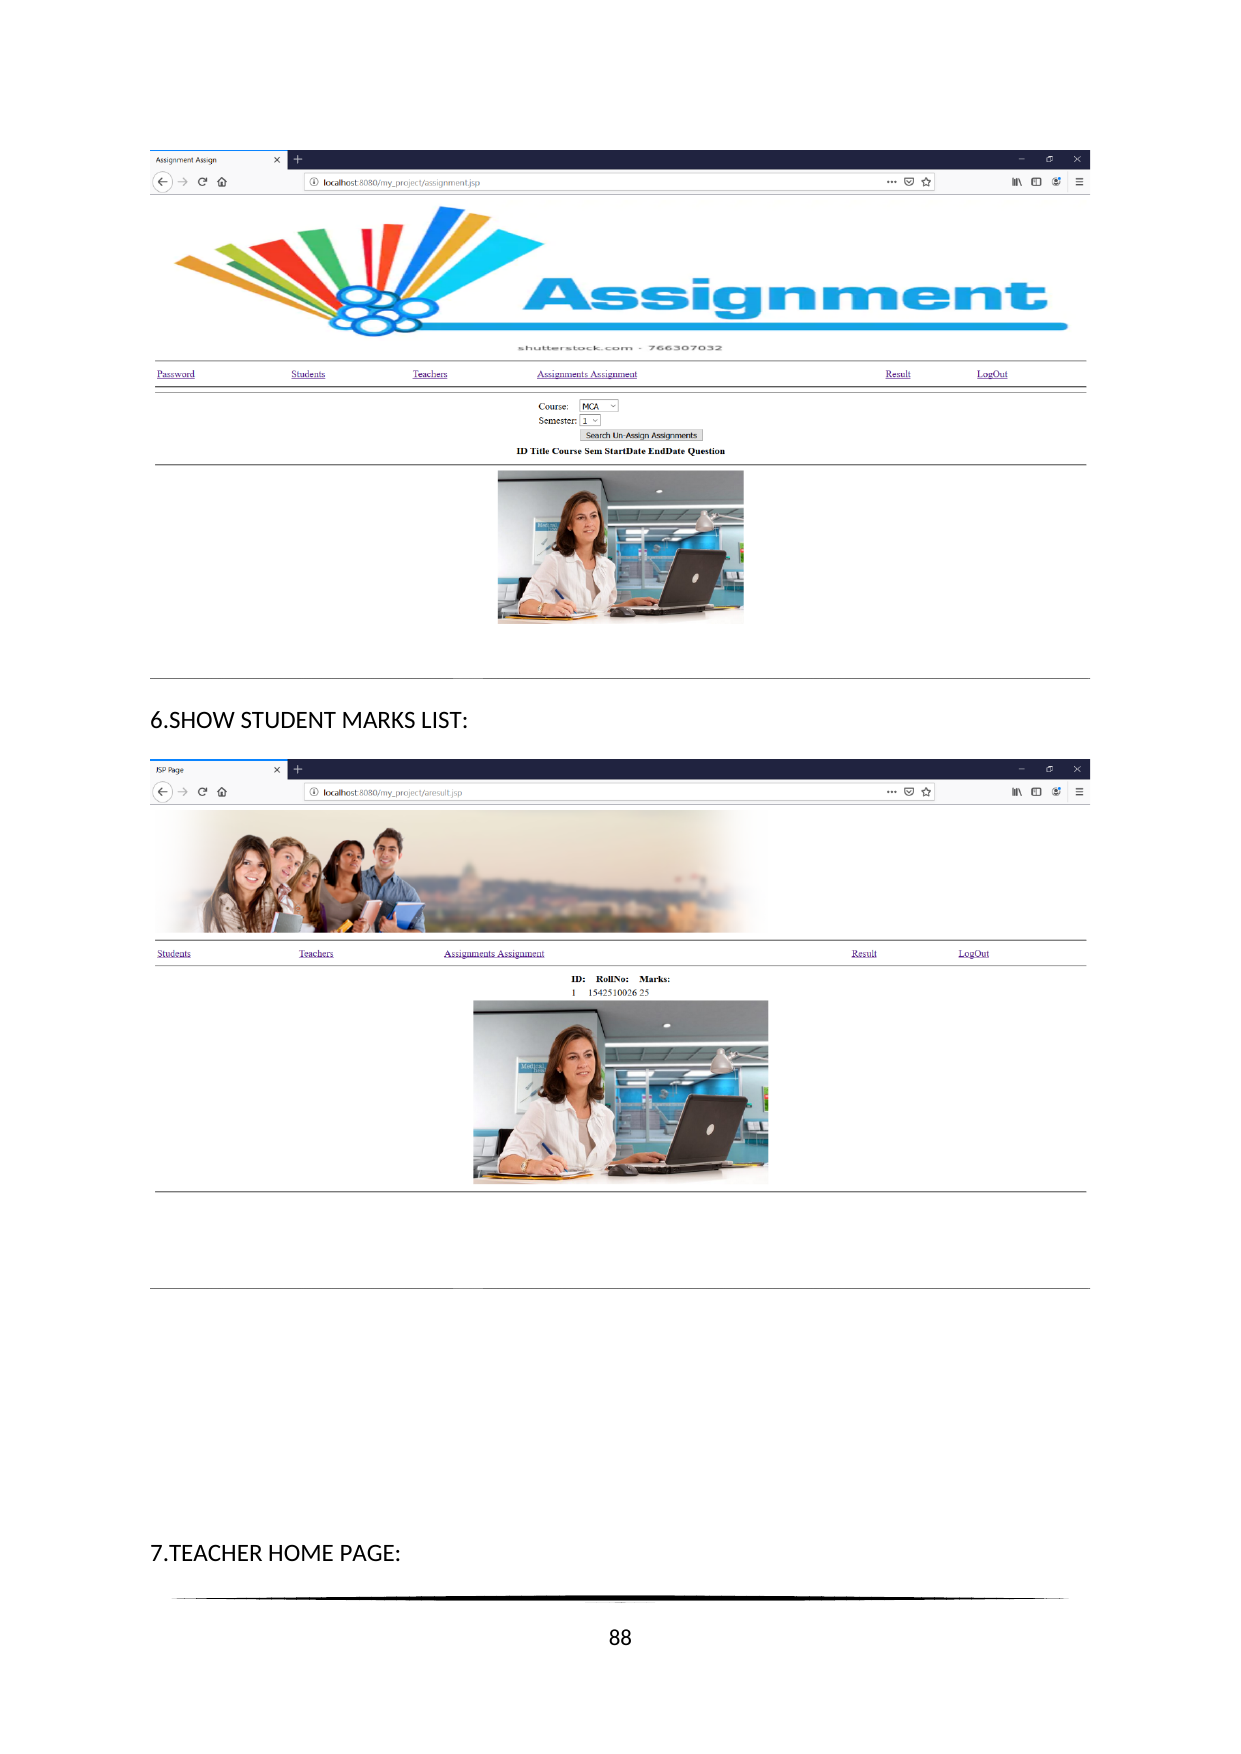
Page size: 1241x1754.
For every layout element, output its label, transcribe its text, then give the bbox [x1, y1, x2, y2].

text 7.TEACHER HOME PAGE: [150, 1537, 1090, 1567]
picture [150, 759, 1091, 1289]
text 6.SHOW STUDENT MARKS LIST: [150, 704, 1090, 734]
picture [171, 1594, 1069, 1603]
picture [150, 150, 1091, 679]
